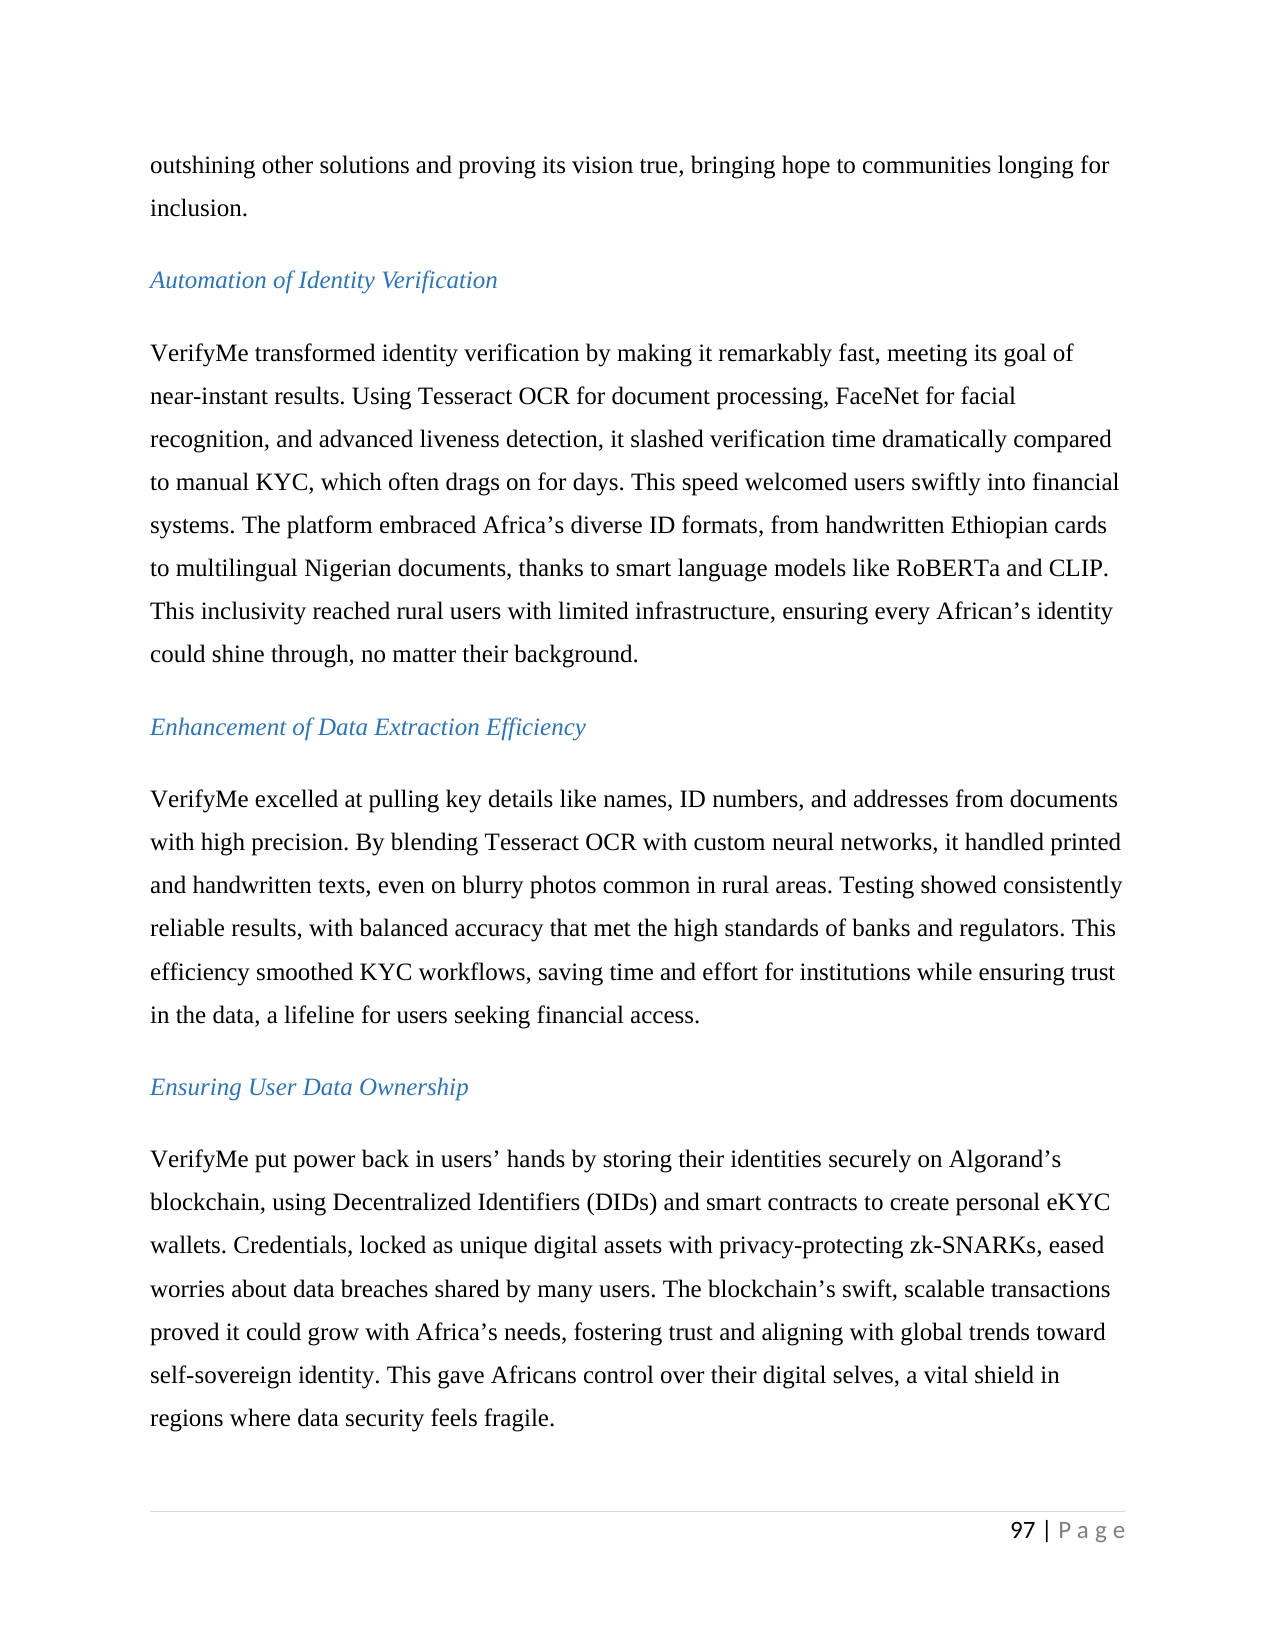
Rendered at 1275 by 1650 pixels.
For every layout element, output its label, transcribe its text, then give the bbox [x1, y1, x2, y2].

subtitle Automation of Identity Verification [150, 265, 1125, 294]
subtitle Enhancement of Data Extraction Efficiency [150, 712, 1125, 741]
text VerifyMe transformed identity verification by making it remarkably fast, meeting its goal of near-instant results. Using Tesseract OCR for document processing, FaceNet for facial recognition, and advanced liveness detection, it slashed verification time dramatically compared to manual KYC, which often drags on for days. This speed welcomed users swiftly into financial systems. The platform embraced Africa’s diverse ID formats, from handwritten Ethiopian cards to multilingual Nigerian documents, thanks to smart language models like RoBERTa and CLIP. This inclusivity reached rural users with limited infrastructure, ensuring every African’s identity could shine through, no matter their background. [150, 338, 1125, 668]
text VerifyMe excelled at pulling key details like names, ID numbers, and addresses from documents with high precision. By blending Tesseract OCR with custom neural networks, it handled printed and handwritten texts, even on blurry photos common in rural areas. Testing showed consistently reliable results, with balanced accuracy that met the high standards of banks and regulators. This efficiency smoothed KYC workflows, saving time and effort for institutions while ensuring trust in the data, a lifeline for users seeking financial access. [150, 784, 1125, 1028]
text VerifyMe put power back in users’ hands by storing their identities securely on Algorand’s blockchain, using Decentralized Identifiers (DIDs) and smart contracts to create personal eKYC wallets. Credentials, locked as unique digital assets with privacy-protecting zk-SNARKs, eased worries about data breaches shared by many users. The blockchain’s swift, scalable transactions proved it could grow with Africa’s needs, fostering trust and aligning with global trends toward self-sovereign identity. This gave Africans control over their digital selves, a vital shield in regions where data security feels fragile. [150, 1144, 1125, 1432]
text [150, 150, 1125, 222]
subtitle Ensuring User Data Ownership [150, 1072, 1125, 1101]
